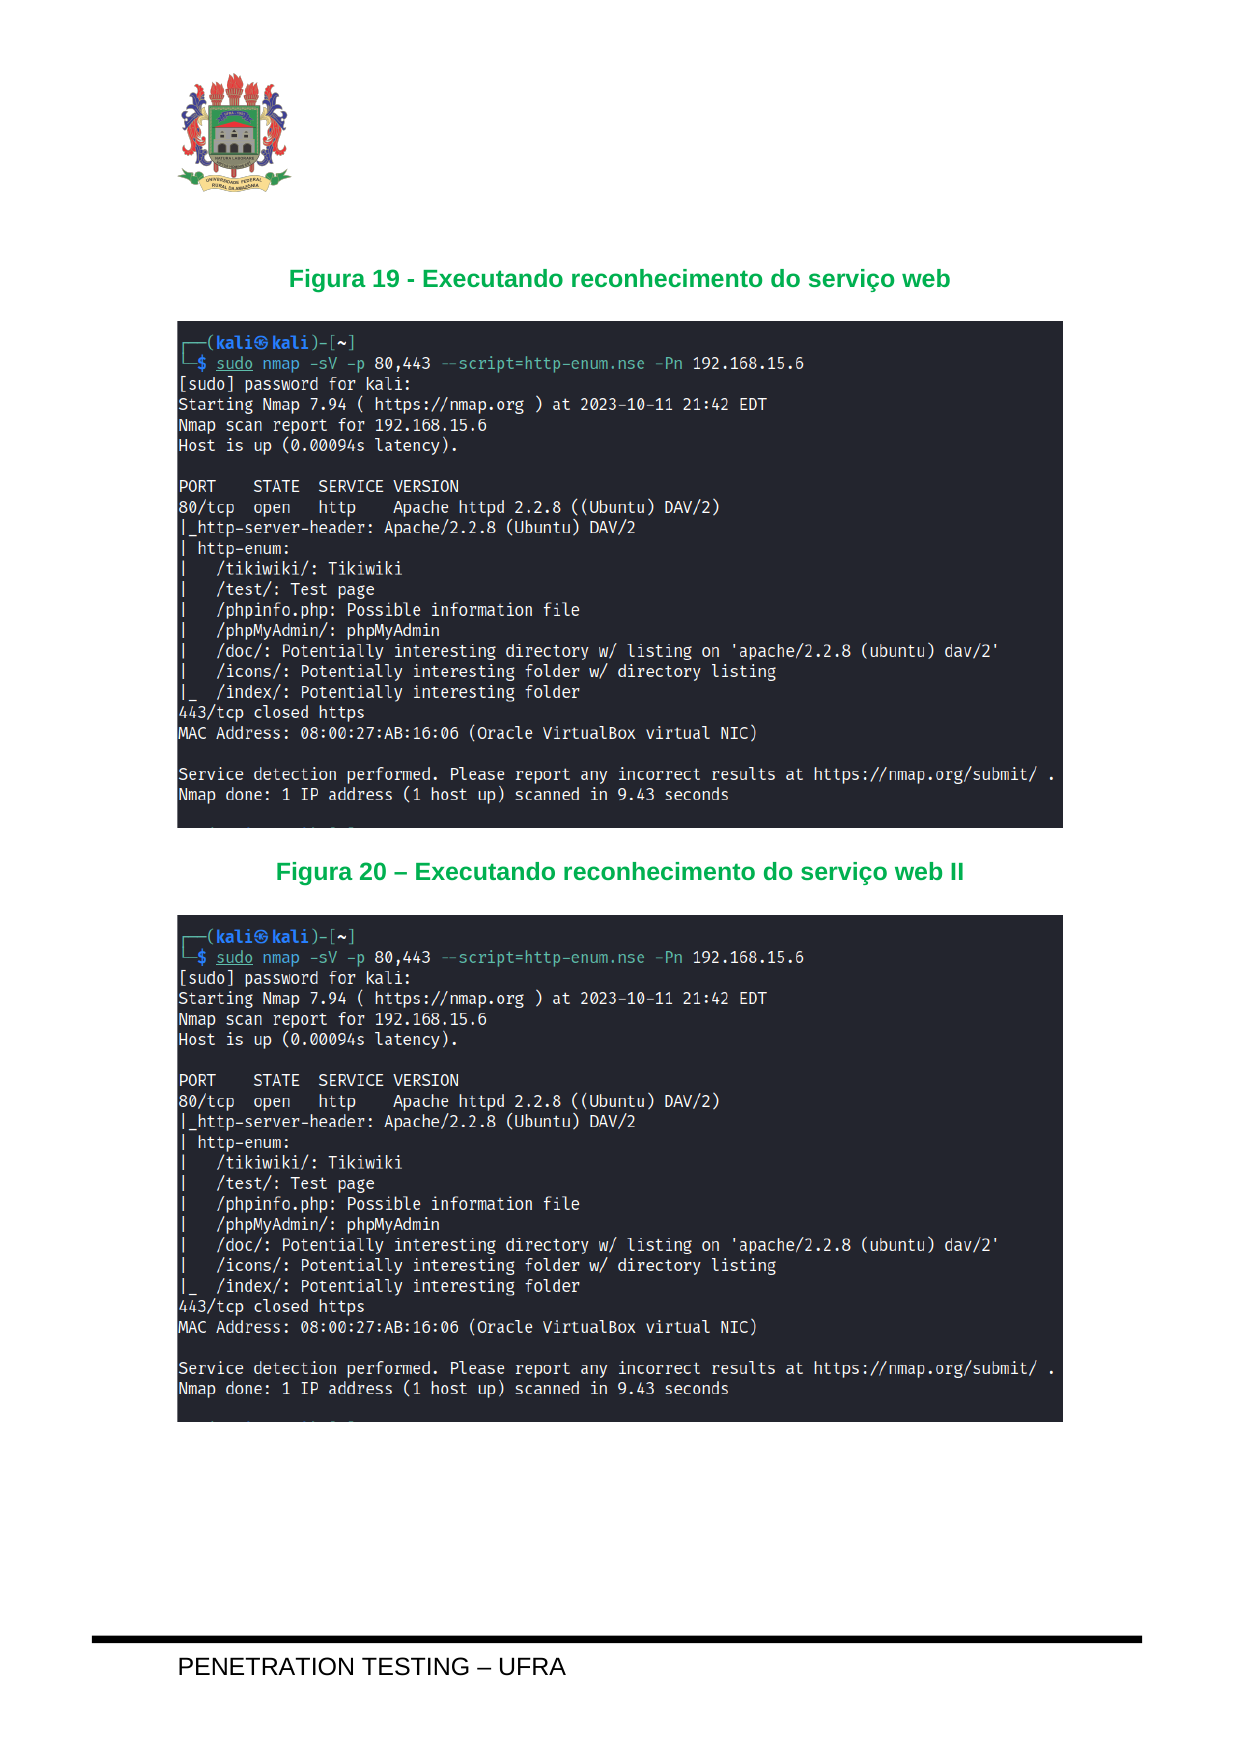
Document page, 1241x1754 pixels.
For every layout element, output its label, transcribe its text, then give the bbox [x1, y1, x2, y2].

text Figura 19 - Executando reconhecimento do serviço web [177, 264, 1063, 292]
picture [177, 73, 292, 192]
picture [177, 915, 1063, 1422]
picture [177, 321, 1063, 828]
text Figura 20 – Executando reconhecimento do serviço web II [177, 857, 1063, 886]
